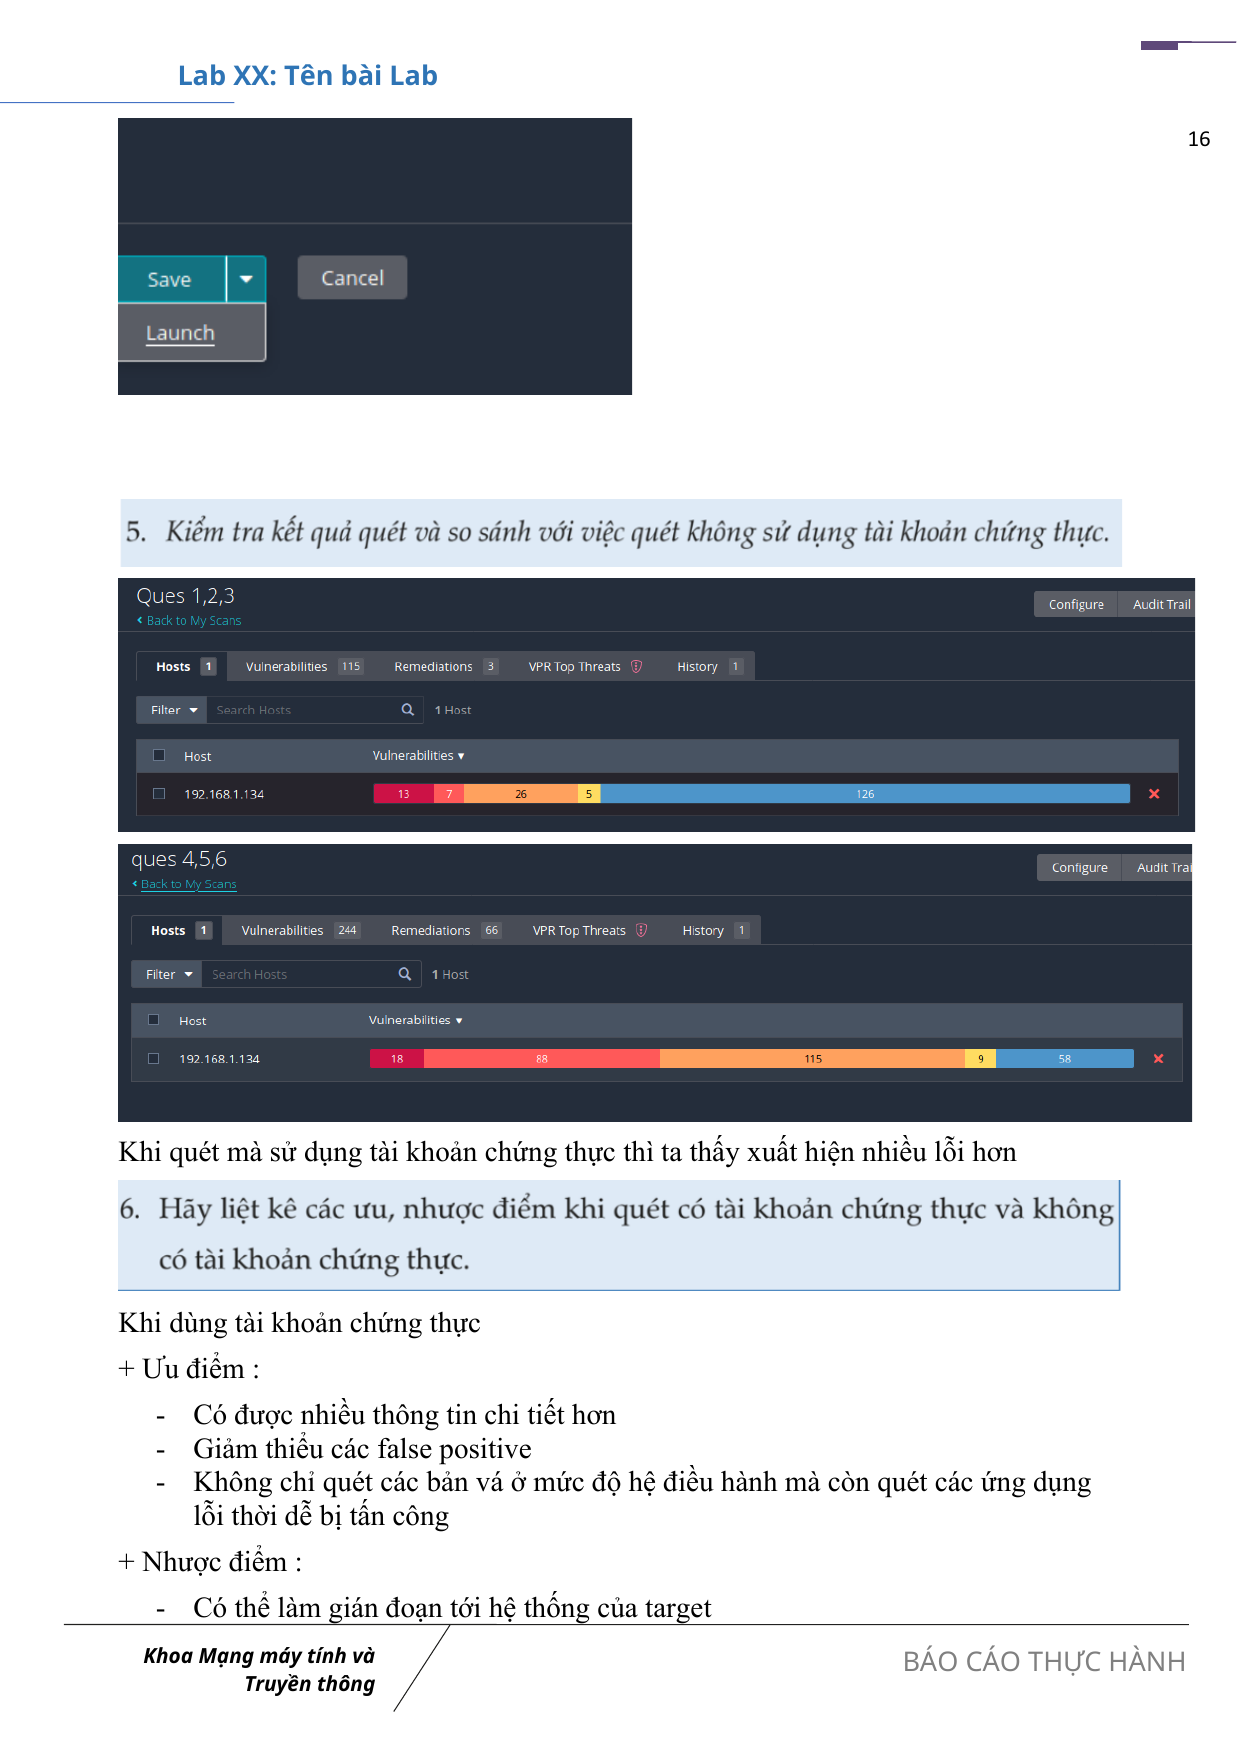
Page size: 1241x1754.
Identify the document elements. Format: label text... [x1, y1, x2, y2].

list Giảm thiểu các false positive [156, 1431, 1122, 1464]
text + Ưu điểm : [118, 1351, 1122, 1385]
picture [118, 578, 1196, 832]
list Có thể làm gián đoạn tới hệ thống của target [156, 1590, 1122, 1624]
text Khi quét mà sử dụng tài khoản chứng thực thì ta thấy xuất hiện nhiều lỗi hơn [118, 1134, 1122, 1168]
picture [118, 844, 1193, 1122]
picture [118, 1180, 1123, 1293]
list Có được nhiều thông tin chi tiết hơn [156, 1397, 1122, 1431]
picture [118, 499, 1123, 567]
list Không chỉ quét các bản vá ở mức độ hệ điều hành mà còn quét các ứng dụng lỗi thời dễ bị tấn công [156, 1464, 1122, 1532]
text + Nhược điểm : [118, 1544, 1122, 1578]
text Khi dùng tài khoản chứng thực [118, 1305, 1122, 1339]
picture [118, 118, 633, 395]
